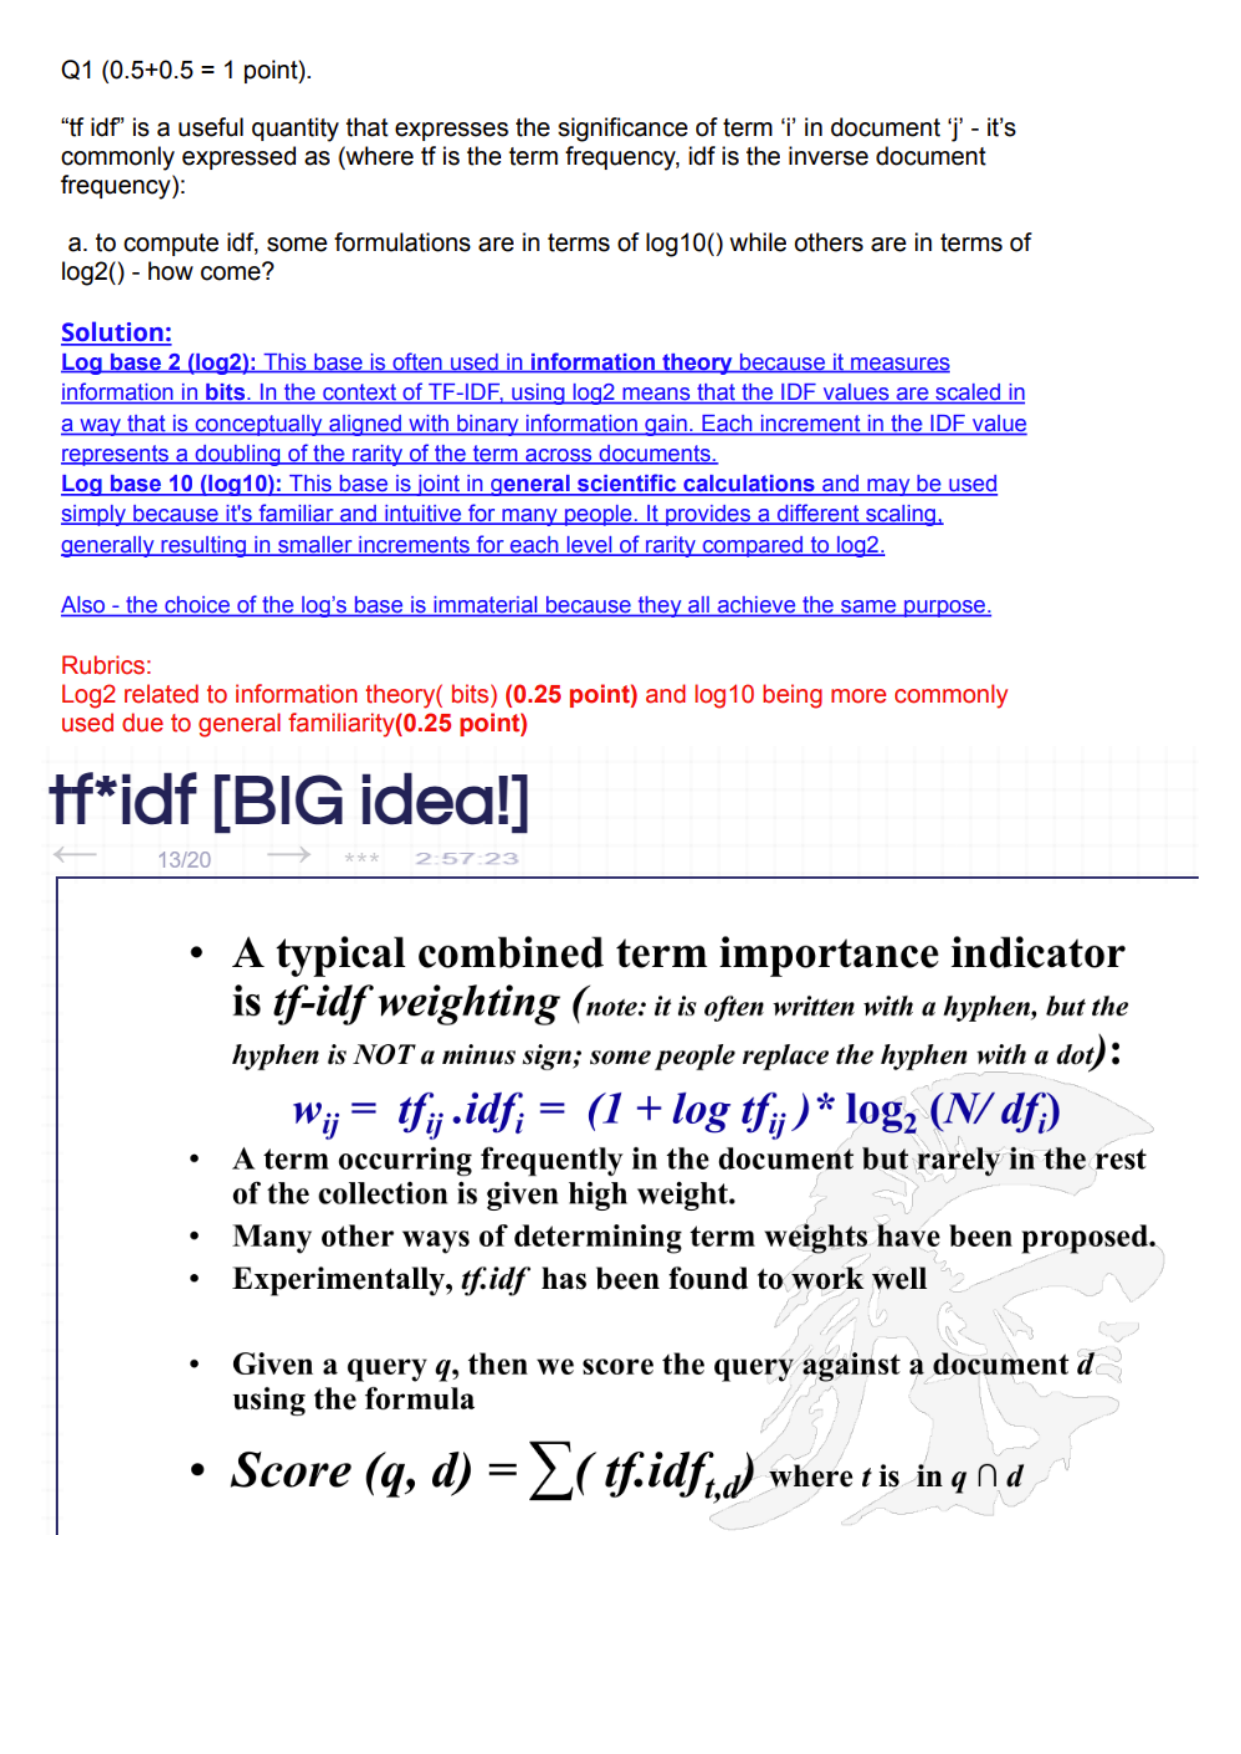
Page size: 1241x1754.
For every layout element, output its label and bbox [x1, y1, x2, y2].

picture [41, 41, 1119, 744]
picture [41, 746, 1199, 1535]
